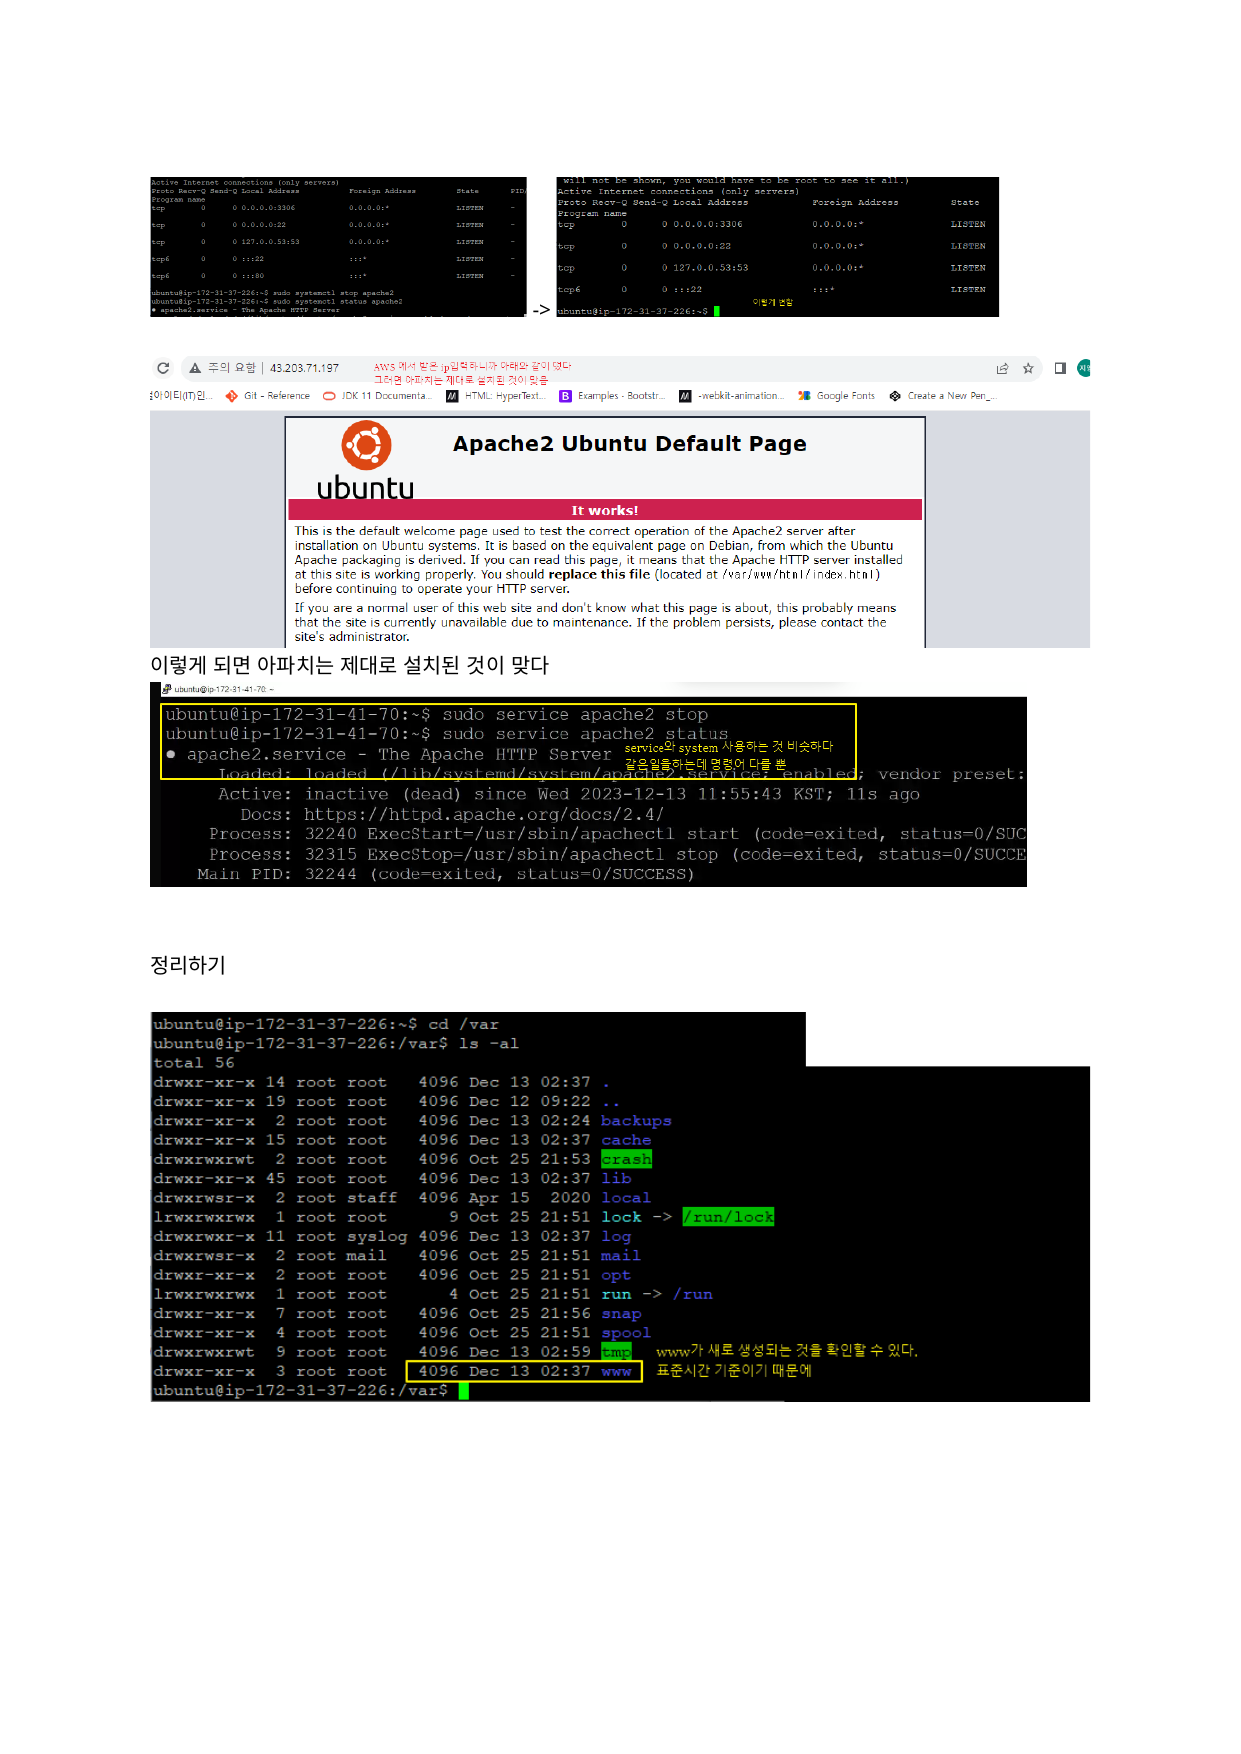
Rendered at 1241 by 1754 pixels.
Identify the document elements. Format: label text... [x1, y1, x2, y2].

picture [556, 177, 1000, 317]
picture [150, 1012, 1091, 1402]
picture [150, 356, 1091, 648]
picture [150, 682, 1027, 887]
picture [150, 177, 527, 317]
text 이렇게 되면 아파치는 제대로 설치된 것이 맞다 [150, 648, 1090, 680]
text 정리하기 [150, 949, 1090, 980]
